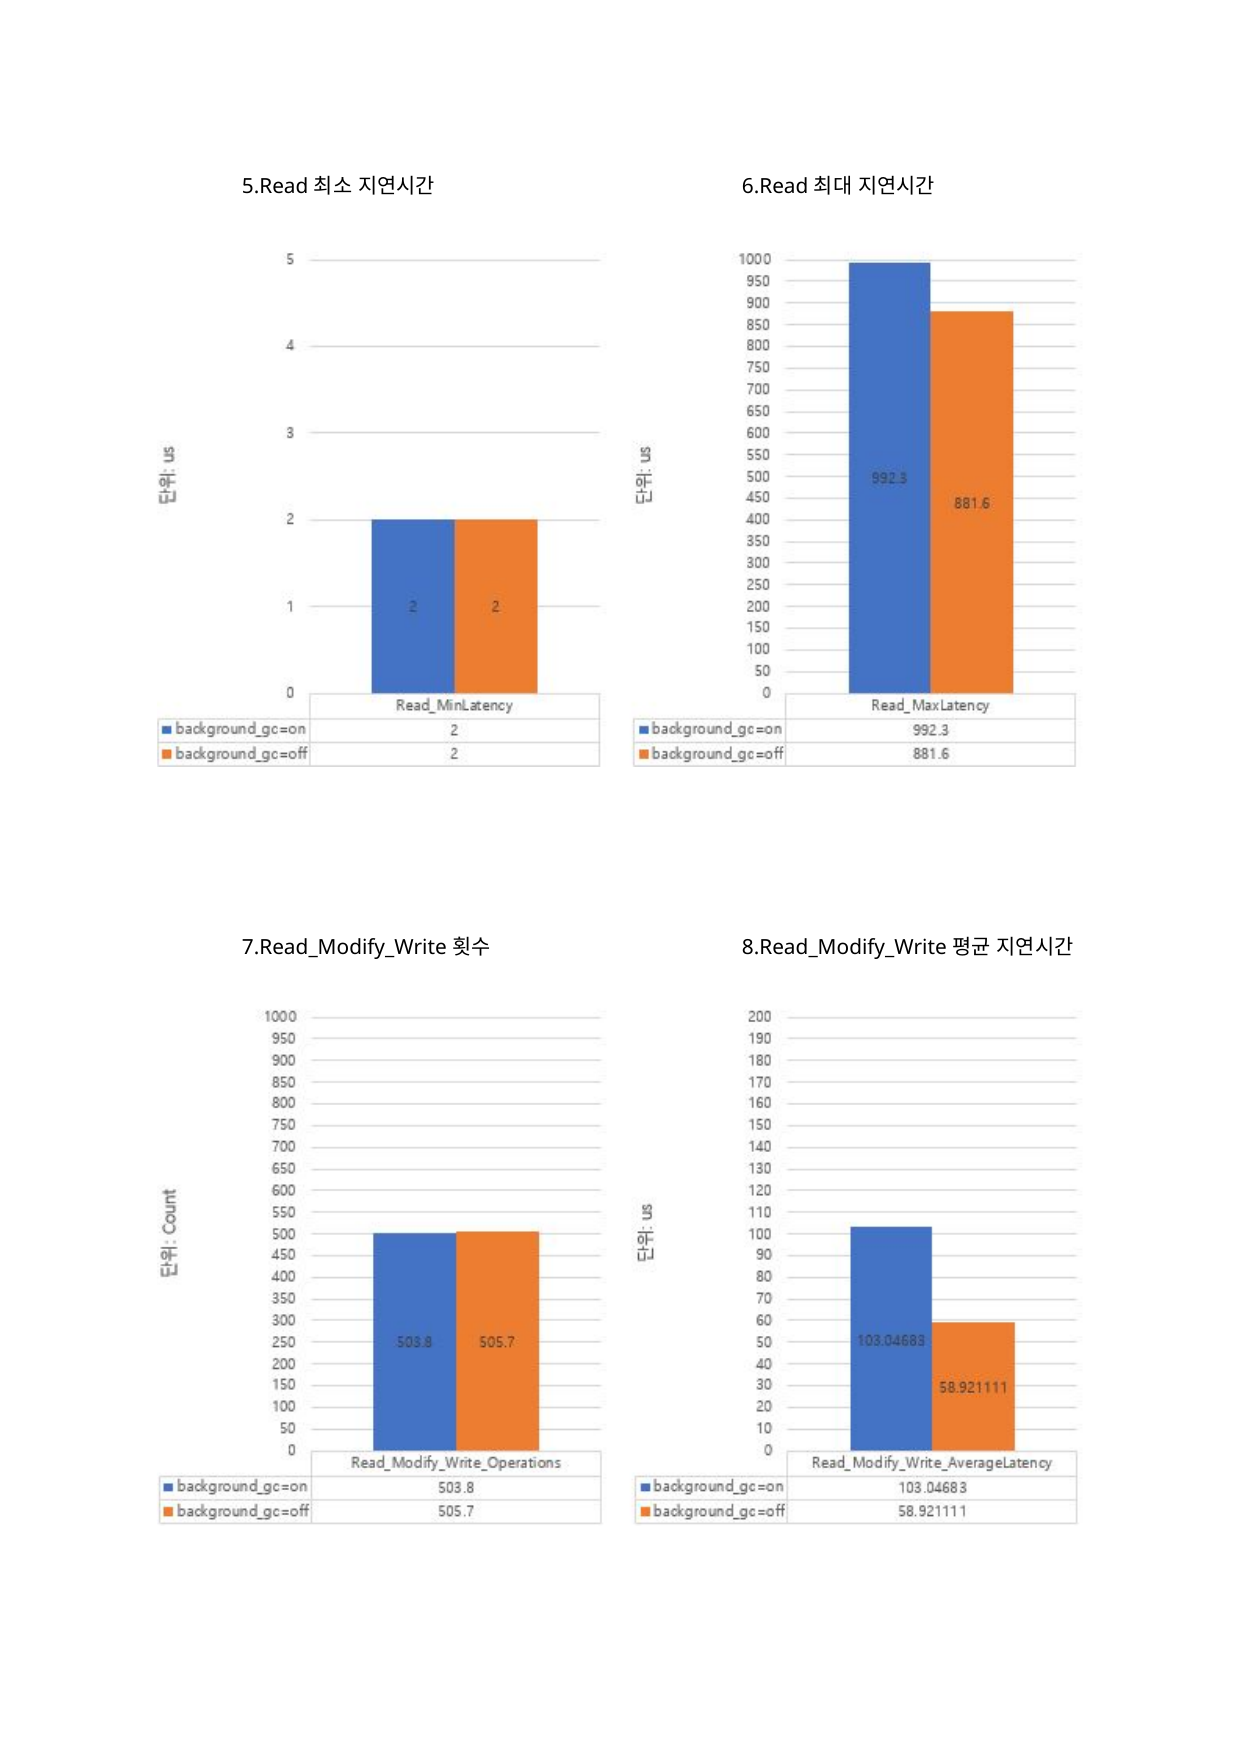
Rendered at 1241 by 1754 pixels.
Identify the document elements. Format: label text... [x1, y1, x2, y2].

text 7.Read_Modify_Write 횟수 8.Read_Modify_Write 평균 지연시간 [75, 930, 1165, 960]
text 5.Read 최소 지연시간 6.Read 최대 지연시간 [75, 169, 1165, 200]
picture [156, 227, 1084, 767]
picture [156, 997, 1084, 1526]
